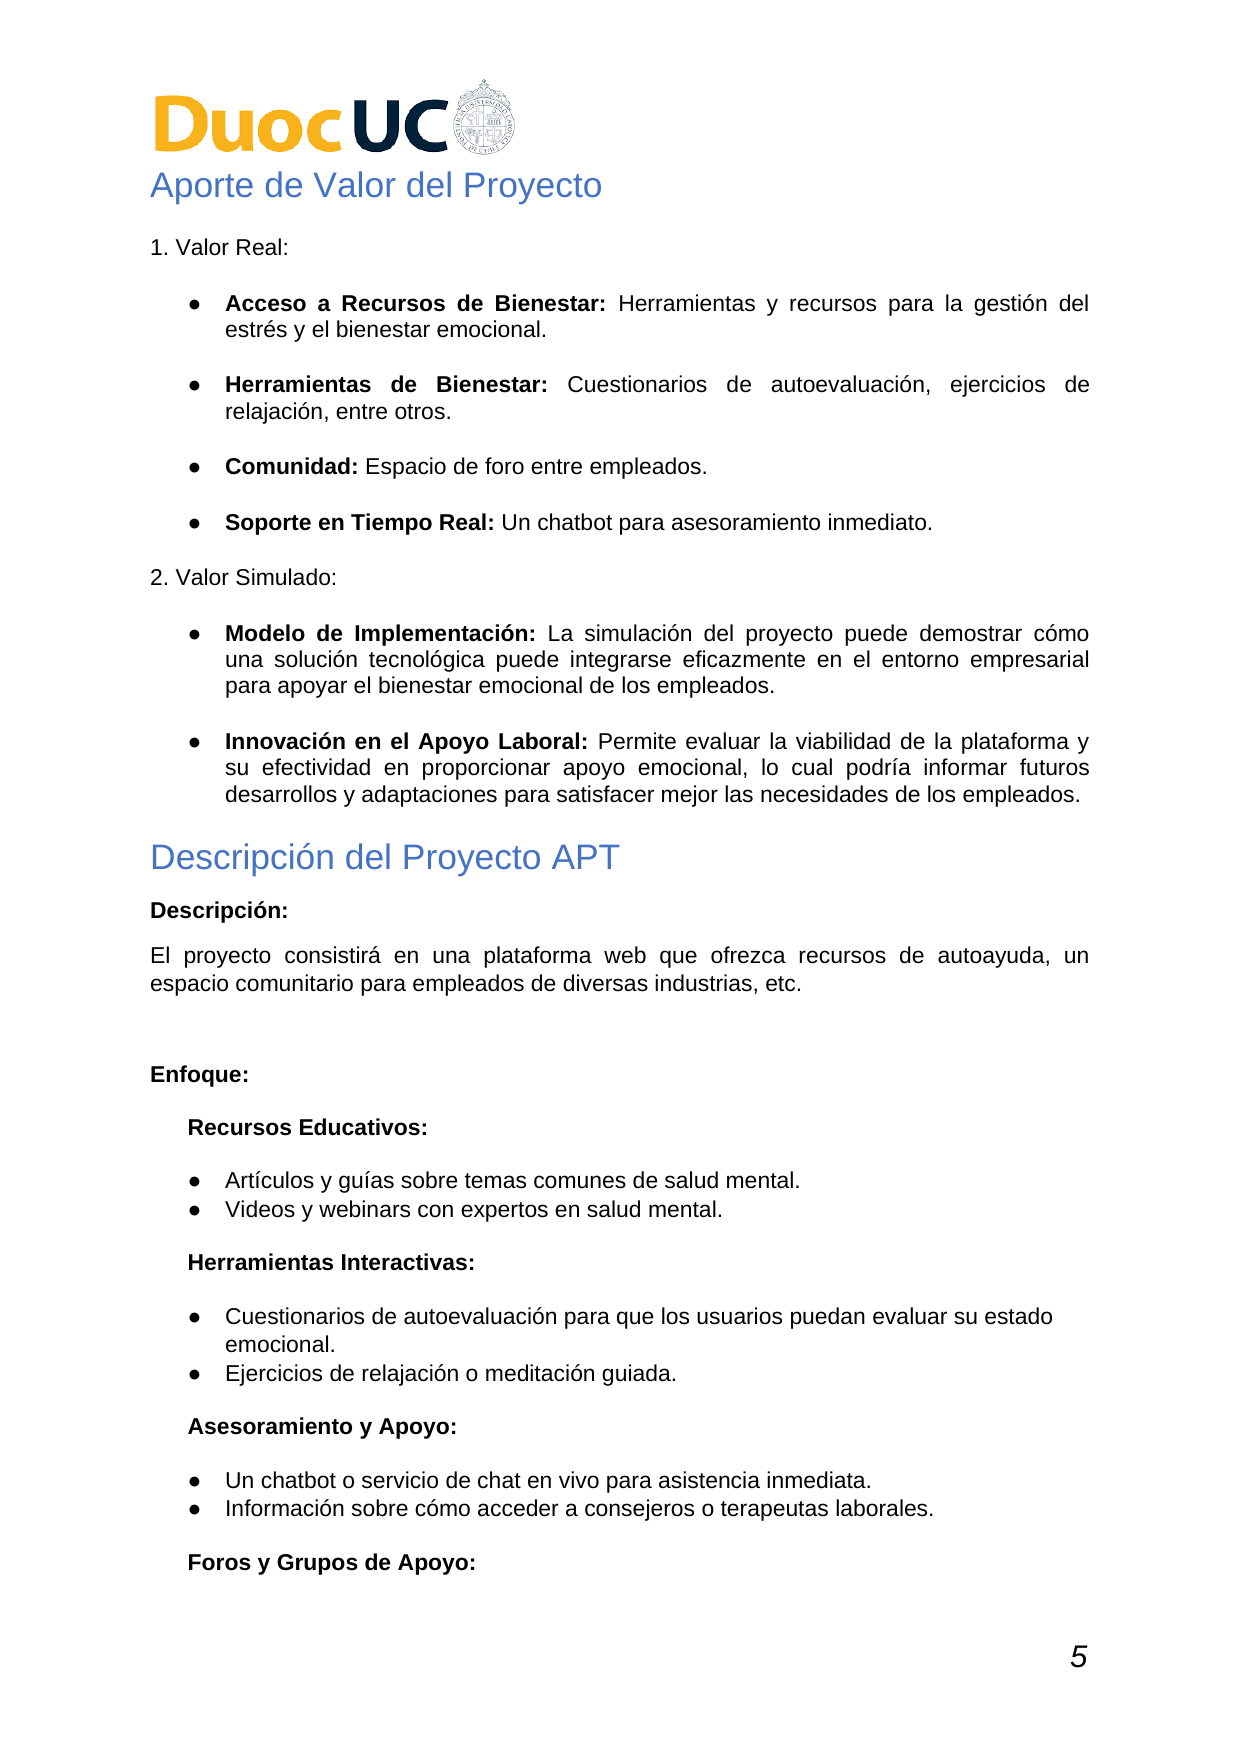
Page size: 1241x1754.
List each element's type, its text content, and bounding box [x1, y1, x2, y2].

text Herramientas Interactivas: [187, 1249, 1090, 1276]
list Acceso a Recursos de Bienestar: Herramientas y recursos para la gestión del estrés y el bienestar emocional. [187, 289, 1090, 342]
text Asesoramiento y Apoyo: [187, 1413, 1090, 1439]
text Descripción: [150, 897, 1090, 923]
list Artículos y guías sobre temas comunes de salud mental. [187, 1167, 1090, 1194]
list Videos y webinars con expertos en salud mental. [187, 1196, 1090, 1222]
list Modelo de Implementación: La simulación del proyecto puede demostrar cómo una solución tecnológica puede integrarse eficazmente en el entorno empresarial para apoyar el bienestar emocional de los empleados. [187, 620, 1090, 699]
list Cuestionarios de autoevaluación para que los usuarios puedan evaluar su estado emocional. [187, 1303, 1090, 1358]
list Innovación en el Apoyo Laboral: Permite evaluar la viabilidad de la plataforma y su efectividad en proporcionar apoyo emocional, lo cual podría informar futuros desarrollos y adaptaciones para satisfacer mejor las necesidades de los empleados. [187, 728, 1090, 807]
text 1. Valor Real: [150, 234, 1090, 260]
picture [150, 75, 518, 159]
text 2. Valor Simulado: [150, 564, 1090, 591]
list Soporte en Tiempo Real: Un chatbot para asesoramiento inmediato. [187, 509, 1090, 535]
text Recursos Educativos: [187, 1114, 1090, 1140]
text Aporte de Valor del Proyecto [150, 164, 1090, 205]
list Un chatbot o servicio de chat en vivo para asistencia inmediata. [187, 1467, 1090, 1493]
text Enfoque: [150, 1061, 1090, 1087]
list Información sobre cómo acceder a consejeros o terapeutas laborales. [187, 1495, 1090, 1521]
text Descripción del Proyecto APT [150, 836, 1090, 877]
list Herramientas de Bienestar: Cuestionarios de autoevaluación, ejercicios de relajación, entre otros. [187, 371, 1090, 424]
list Comunidad: Espacio de foro entre empleados. [187, 453, 1090, 479]
text Foros y Grupos de Apoyo: [187, 1548, 1090, 1575]
list Ejercicios de relajación o meditación guiada. [187, 1360, 1090, 1386]
text El proyecto consistirá en una plataforma web que ofrezca recursos de autoayuda, un espacio comunitario para empleados de diversas industrias, etc. [150, 942, 1090, 997]
